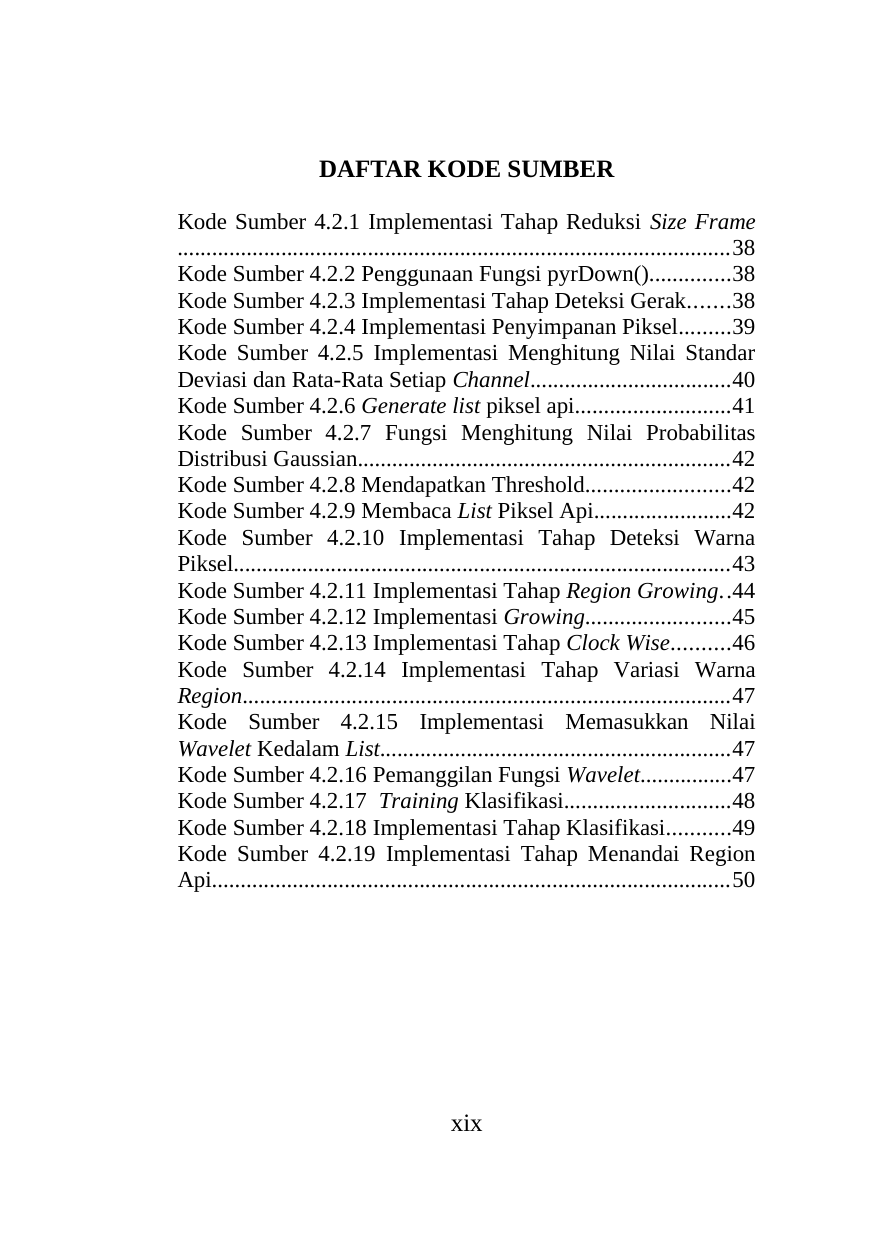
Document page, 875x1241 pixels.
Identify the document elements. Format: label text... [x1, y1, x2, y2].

text Kode Sumber 4.2.15 Implementasi Memasukkan Nilai Wavelet Kedalam List 47 [177, 708, 756, 761]
text Kode Sumber 4.2.18 Implementasi Tahap Klasifikasi 49 [177, 814, 756, 840]
text Kode Sumber 4.2.16 Pemanggilan Fungsi Wavelet 47 [177, 761, 756, 787]
text Kode Sumber 4.2.19 Implementasi Tahap Menandai Region Api 50 [177, 840, 756, 893]
text Kode Sumber 4.2.7 Fungsi Menghitung Nilai Probabilitas Distribusi Gaussian 42 [177, 418, 756, 471]
text Kode Sumber 4.2.17 Training Klasifikasi 48 [177, 787, 756, 814]
text Kode Sumber 4.2.14 Implementasi Tahap Variasi Warna Region 47 [177, 656, 756, 708]
text Kode Sumber 4.2.5 Implementasi Menghitung Nilai Standar Deviasi dan Rata-Rata Setiap Channel 40 [177, 339, 756, 392]
text Kode Sumber 4.2.12 Implementasi Growing 45 [177, 603, 756, 629]
subtitle DAFTAR KODE SUMBER [177, 154, 756, 183]
text Kode Sumber 4.2.3 Implementasi Tahap Deteksi Gerak 38 [177, 287, 756, 313]
text Kode Sumber 4.2.9 Membaca List Piksel Api 42 [177, 498, 756, 524]
text Kode Sumber 4.2.11 Implementasi Tahap Region Growing 44 [177, 577, 756, 603]
text Kode Sumber 4.2.6 Generate list piksel api 41 [177, 392, 756, 418]
text Kode Sumber 4.2.8 Mendapatkan Threshold 42 [177, 471, 756, 498]
text Kode Sumber 4.2.1 Implementasi Tahap Reduksi Size Frame 38 [177, 208, 756, 260]
text Kode Sumber 4.2.10 Implementasi Tahap Deteksi Warna Piksel 43 [177, 524, 756, 577]
text Kode Sumber 4.2.13 Implementasi Tahap Clock Wise 46 [177, 629, 756, 656]
text Kode Sumber 4.2.4 Implementasi Penyimpanan Piksel 39 [177, 313, 756, 339]
text Kode Sumber 4.2.2 Penggunaan Fungsi pyrDown() 38 [177, 260, 756, 287]
